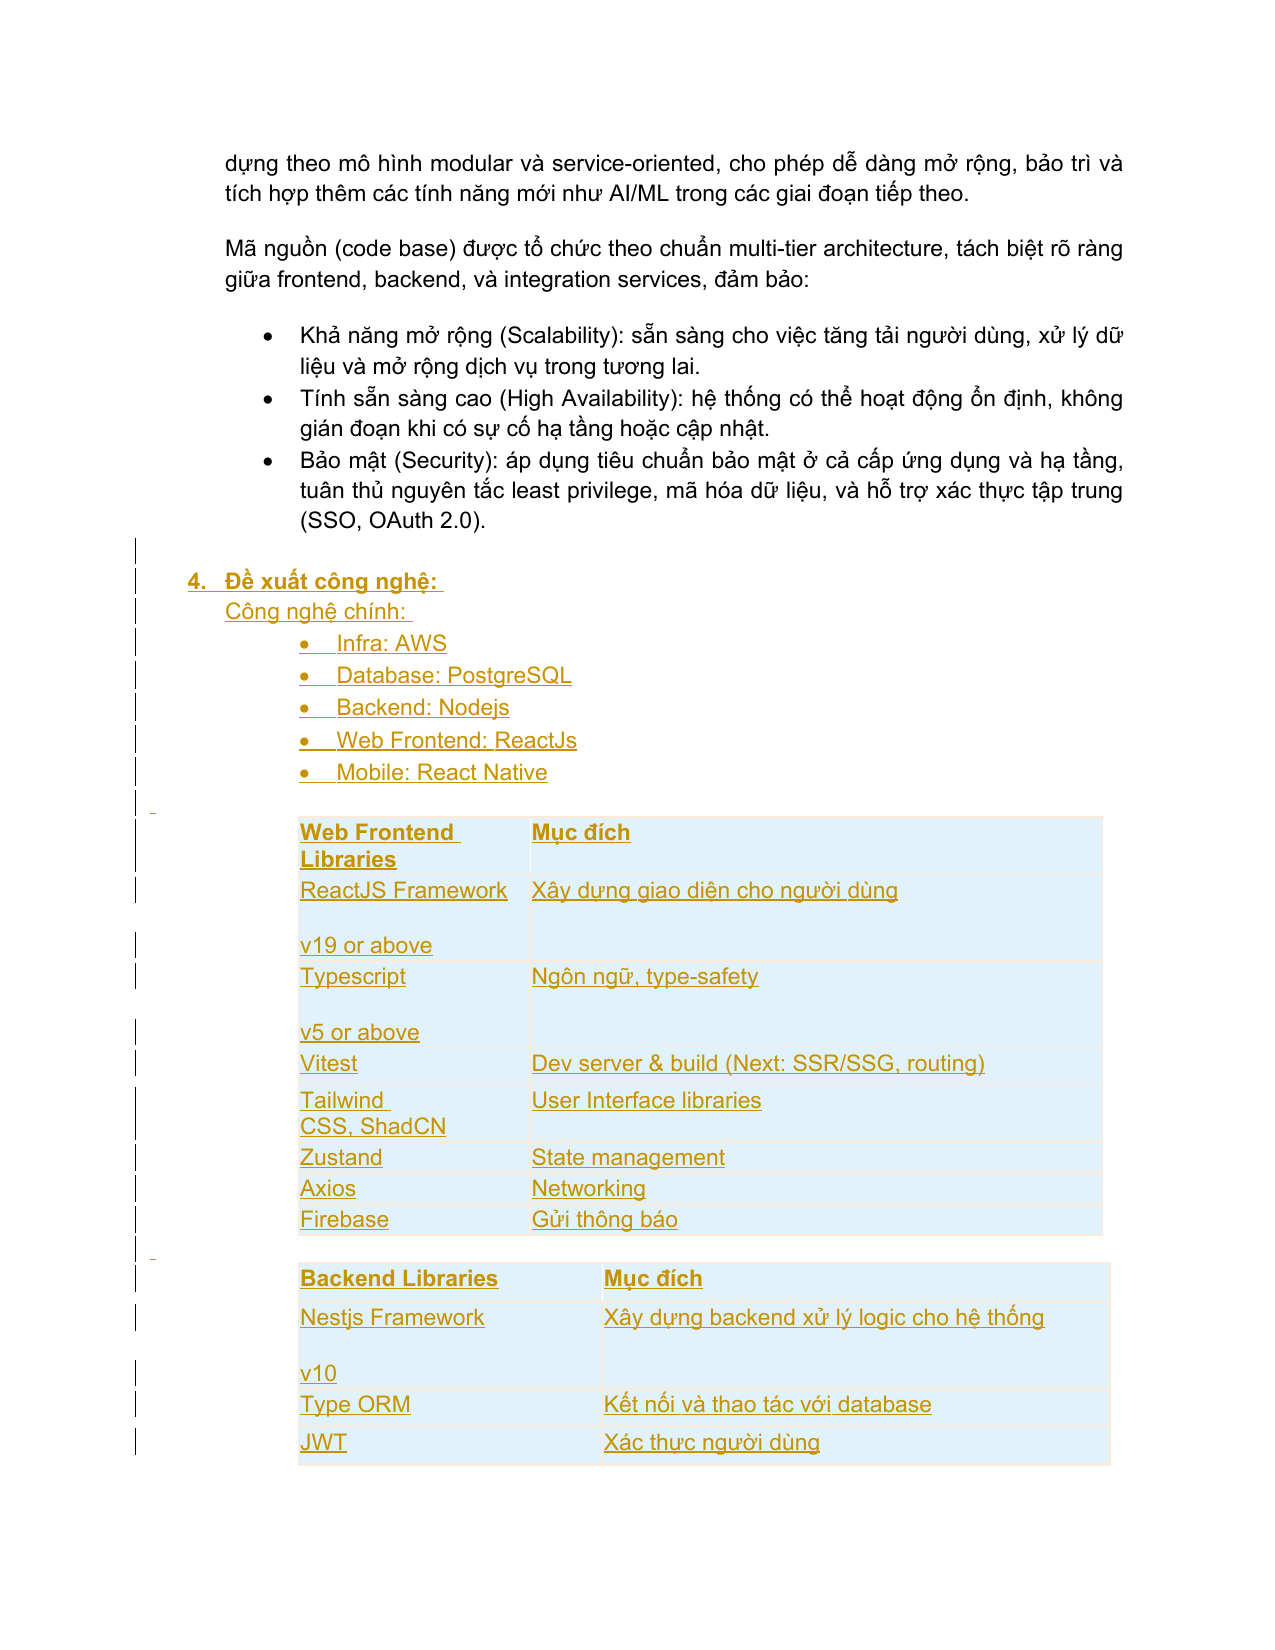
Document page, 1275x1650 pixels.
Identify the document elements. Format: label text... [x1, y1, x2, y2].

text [225, 150, 1125, 207]
text Mã nguồn (code base) được tổ chức theo chuẩn multi-tier architecture, tách biệt rõ ràng giữa frontend, backend, và integration services, đảm bảo: [225, 235, 1125, 292]
list Tính sẵn sàng cao (High Availability): hệ thống có thể hoạt động ổn định, không gián đoạn khi có sự cố hạ tầng hoặc cập nhật. [262, 383, 1125, 441]
list Khả năng mở rộng (Scalability): sẵn sàng cho việc tăng tải người dùng, xử lý dữ liệu và mở rộng dịch vụ trong tương lai. [262, 321, 1125, 379]
list Bảo mật (Security): áp dụng tiêu chuẩn bảo mật ở cả cấp ứng dụng và hạ tầng, tuân thủ nguyên tắc least privilege, mã hóa dữ liệu, và hỗ trợ xác thực tập trung (SSO, OAuth 2.0). [262, 445, 1125, 534]
